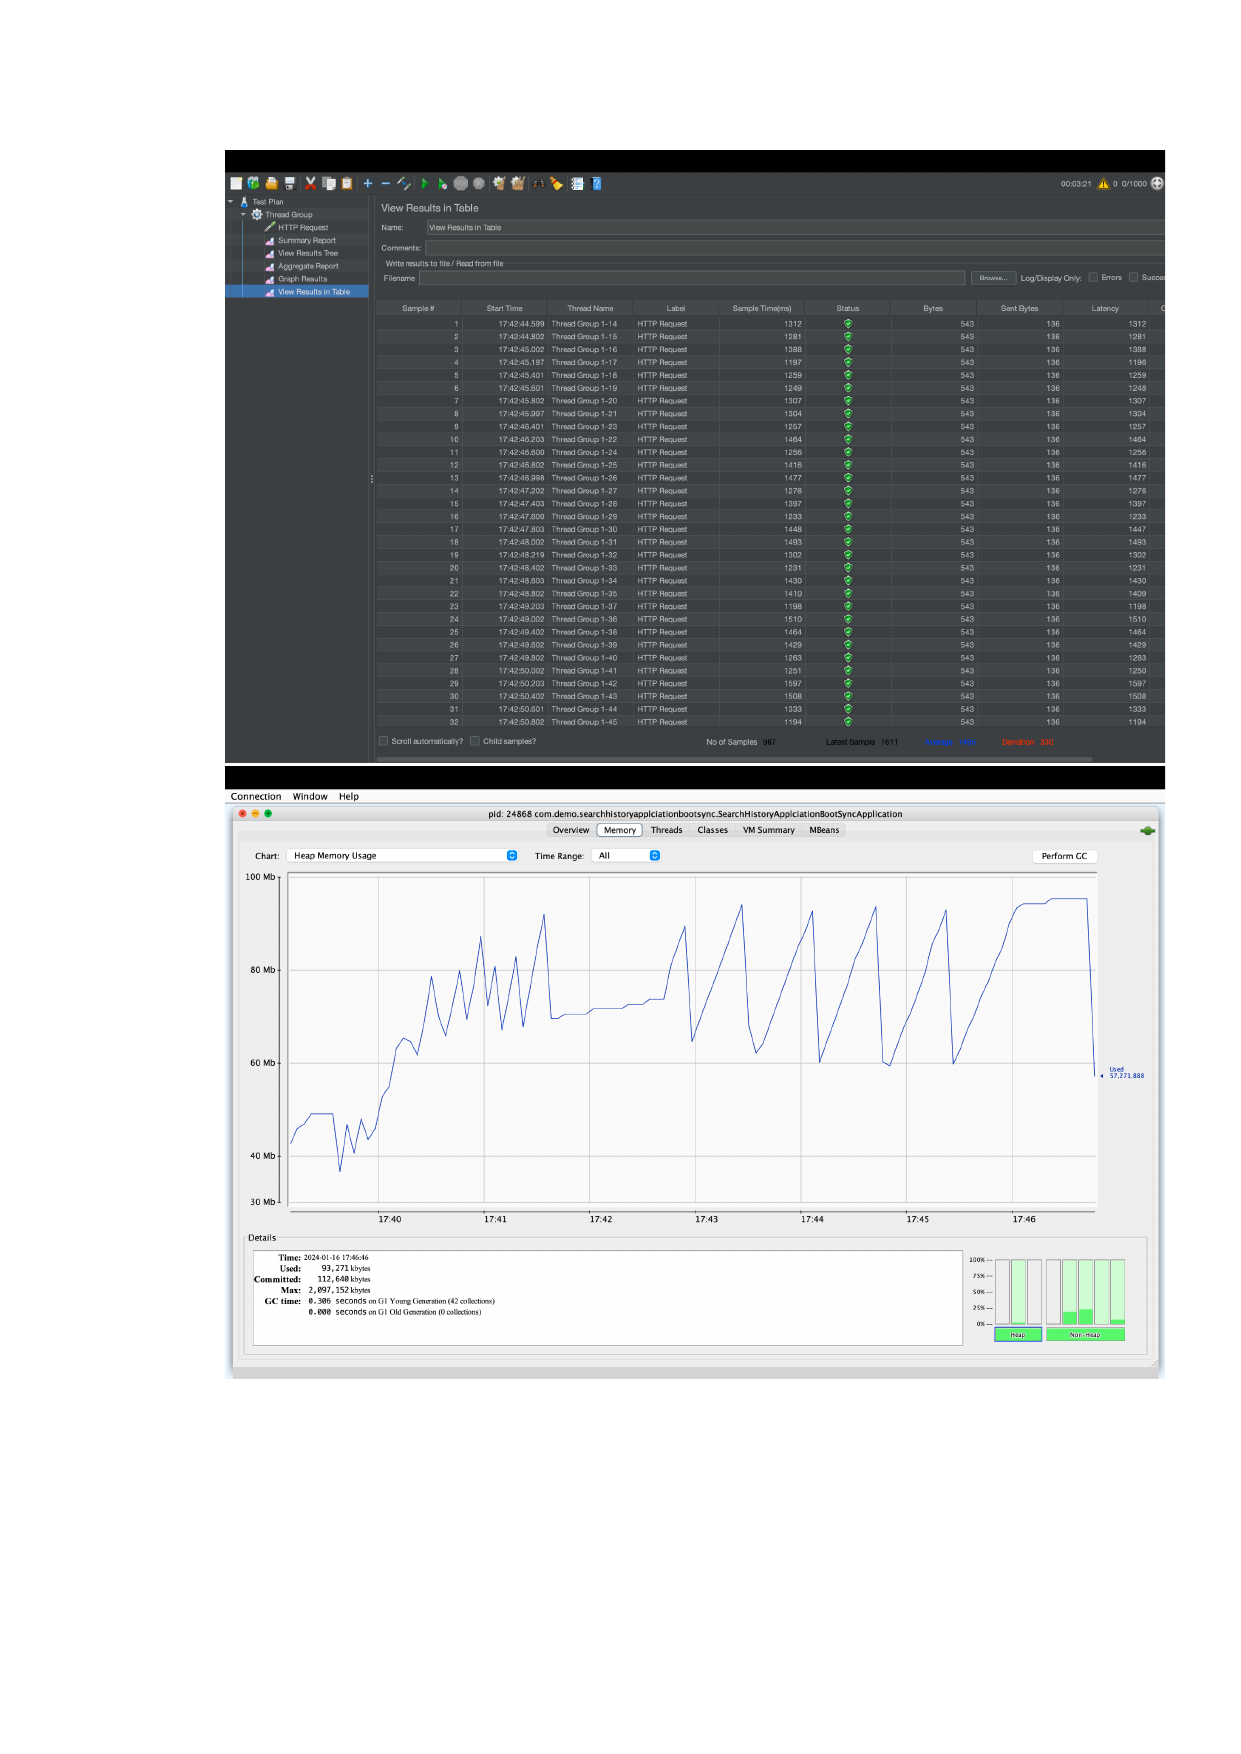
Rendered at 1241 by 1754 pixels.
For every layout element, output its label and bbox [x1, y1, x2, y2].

picture [225, 150, 1166, 763]
picture [225, 766, 1166, 1379]
